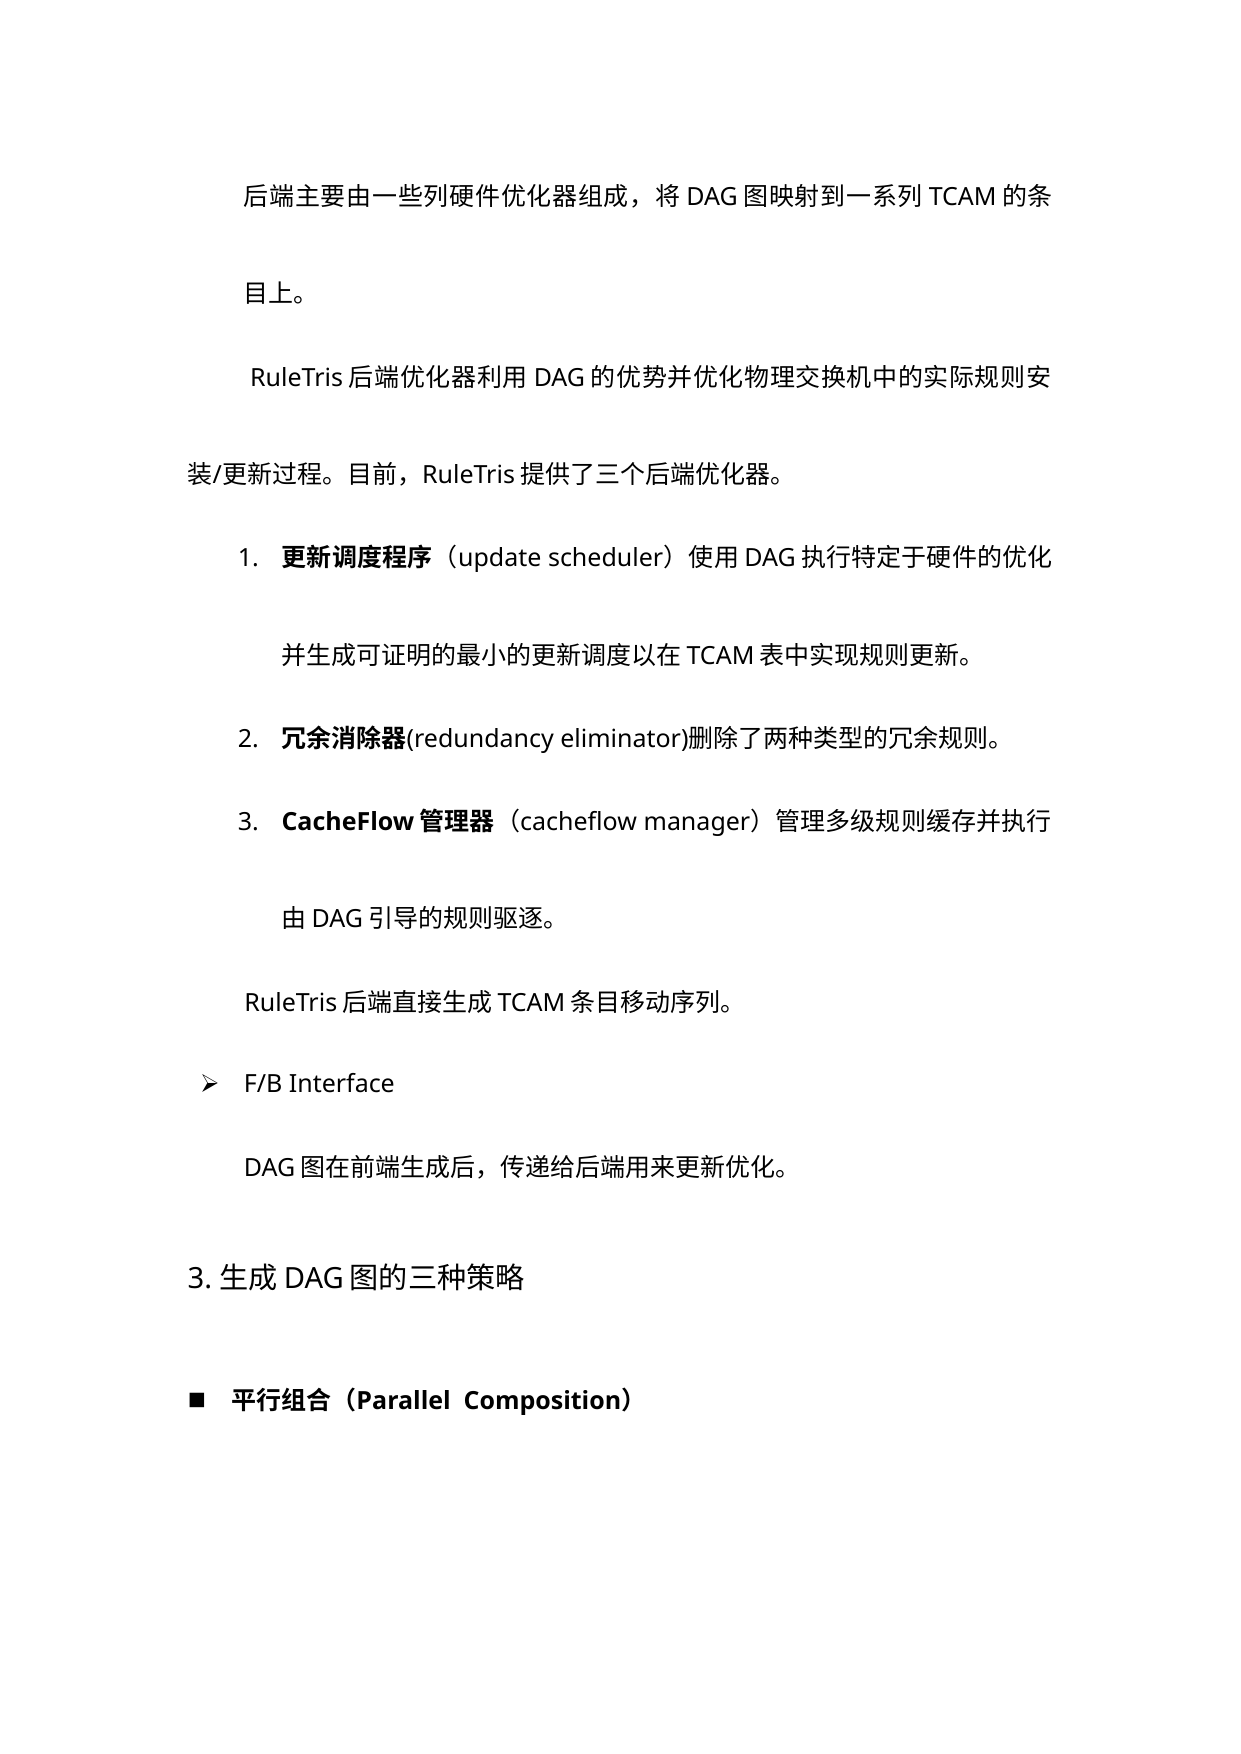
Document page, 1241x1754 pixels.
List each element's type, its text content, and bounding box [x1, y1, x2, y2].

list 更新调度程序（update scheduler）使用DAG执行特定于硬件的优化，并生成可证明的最小的更新调度以在TCAM表中实现规则更新。 [238, 523, 1053, 686]
list 冗余消除器(redundancy eliminator)删除了两种类型的冗余规则。 [238, 704, 1053, 769]
list F/B Interface [200, 1051, 1053, 1116]
list CacheFlow管理器（cacheflow manager）管理多级规则缓存并执行由DAG引导的规则驱逐。 [238, 787, 1053, 949]
subtitle 3. 生成DAG图的三种策略 [187, 1243, 1053, 1308]
text 后端主要由一些列硬件优化器组成，将DAG图映射到一系列TCAM的条目上。 [244, 162, 1053, 324]
text RuleTris后端优化器利用DAG的优势并优化物理交换机中的实际规则安装/更新过程。目前，RuleTris提供了三个后端优化器。 [187, 343, 1053, 505]
text RuleTris后端直接生成TCAM条目移动序列。 [238, 968, 1053, 1033]
text DAG图在前端生成后，传递给后端用来更新优化。 [244, 1133, 1053, 1198]
list 平行组合（Parallel Composition） [187, 1366, 1053, 1431]
